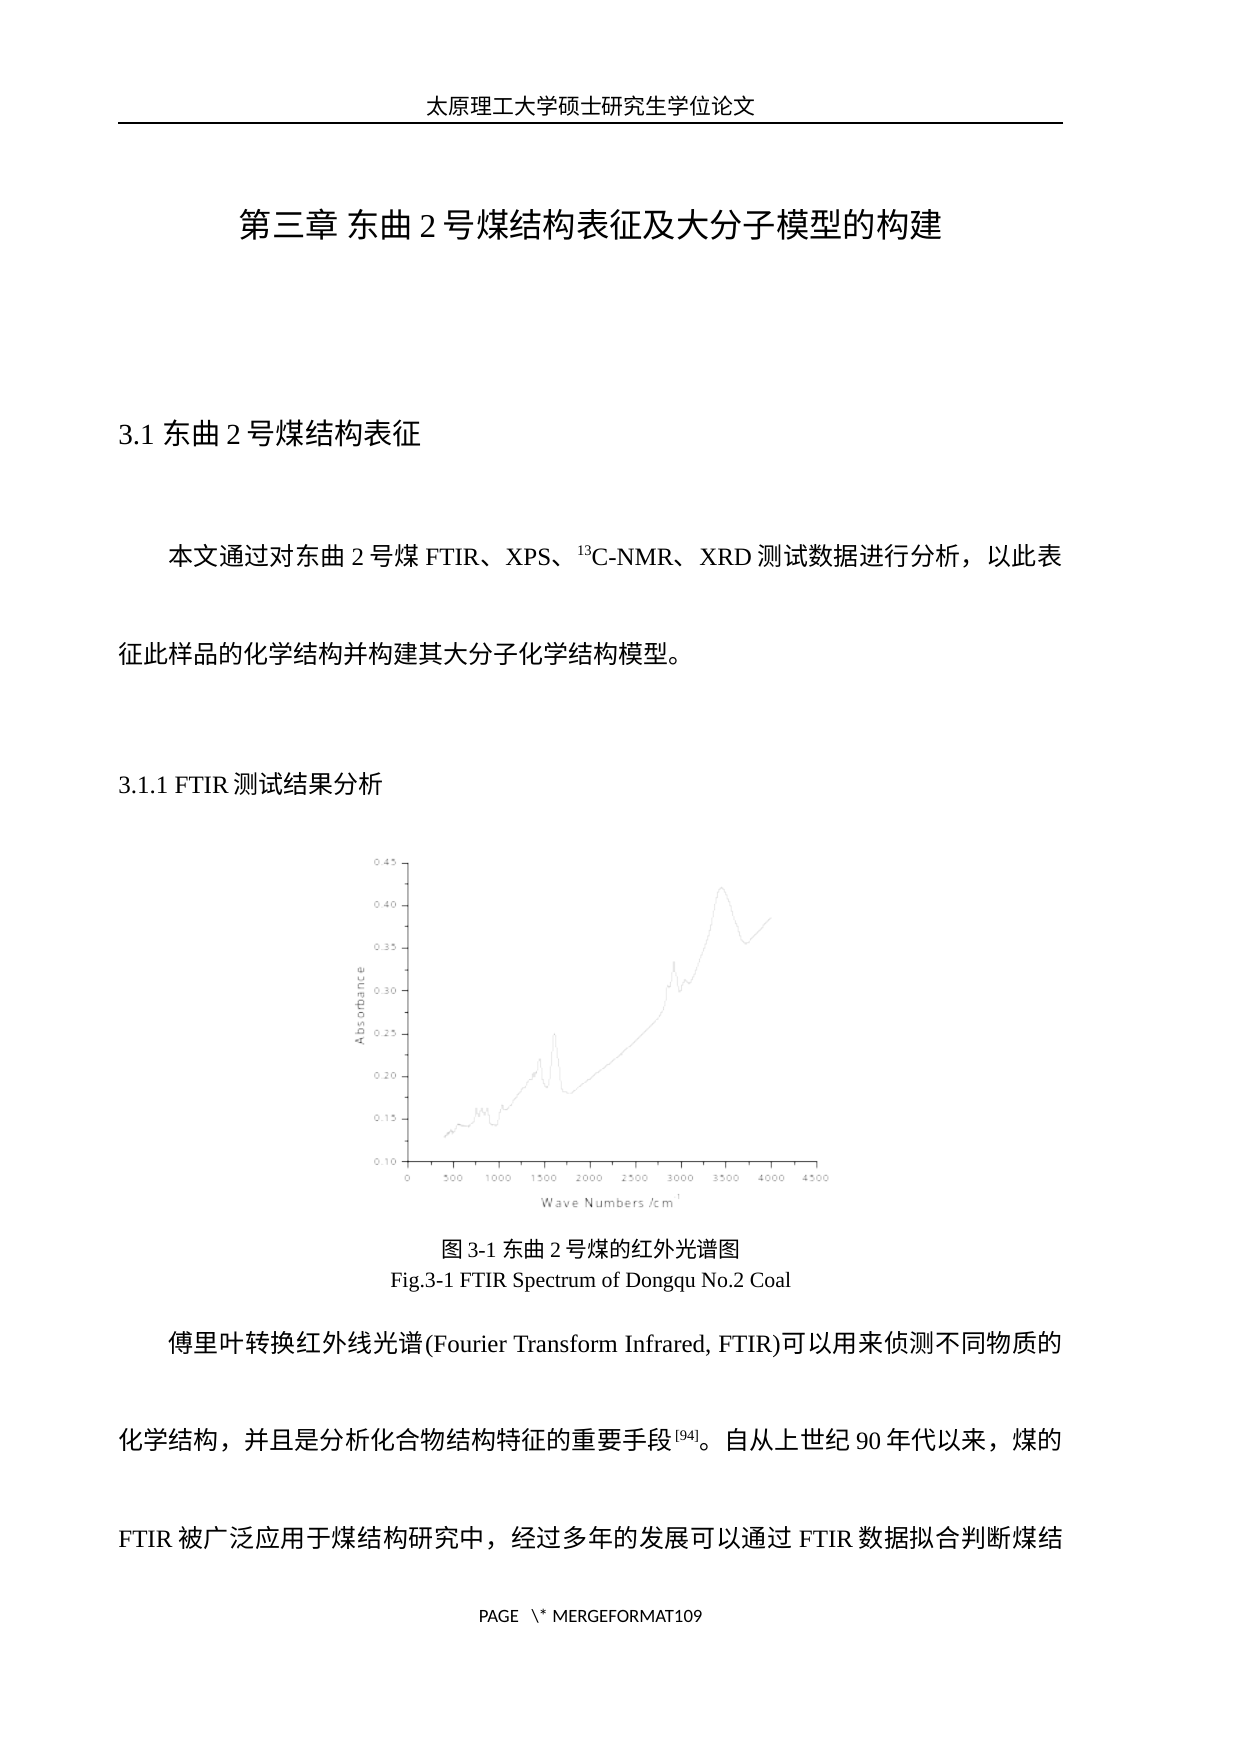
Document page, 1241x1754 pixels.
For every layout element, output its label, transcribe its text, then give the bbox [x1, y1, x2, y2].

subtitle 3.1 东曲2号煤结构表征 [118, 399, 1063, 464]
text Fig.3-1 FTIR Spectrum of Dongqu No.2 Coal [118, 1264, 1063, 1296]
subtitle 第三章 东曲2号煤结构表征及大分子模型的构建 [118, 190, 1063, 255]
text 图3-1 东曲2号煤的红外光谱图 [118, 1231, 1063, 1264]
text 本文通过对东曲2号煤FTIR、XPS、13C-NMR、XRD测试数据进行分析，以此表征此样品的化学结构并构建其大分子化学结构模型。 [118, 522, 1063, 685]
text 3.1.1 FTIR测试结果分析 [118, 750, 1063, 815]
